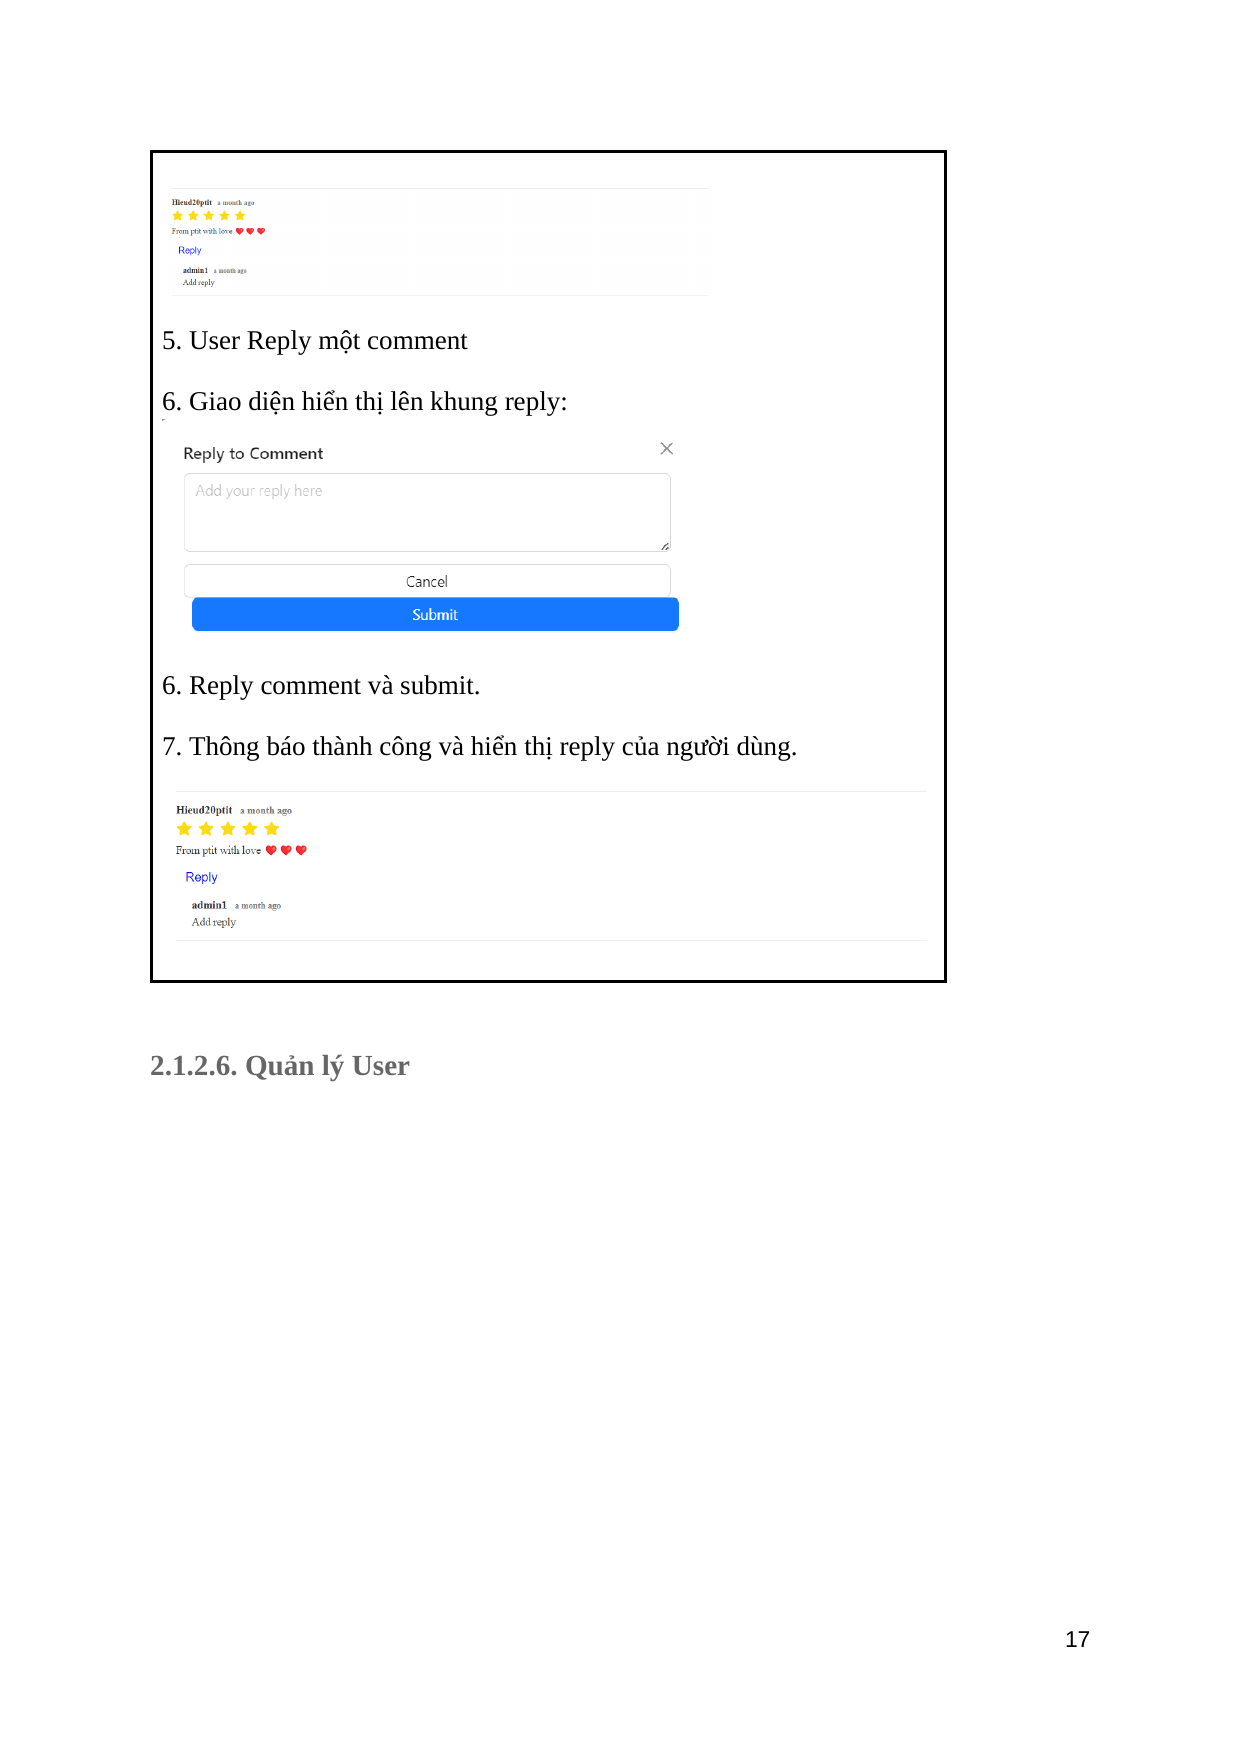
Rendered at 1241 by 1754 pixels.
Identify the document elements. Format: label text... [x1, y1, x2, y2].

picture [161, 419, 687, 641]
picture [161, 790, 934, 941]
picture [161, 188, 713, 296]
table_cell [153, 153, 944, 980]
subtitle 2.1.2.6. Quản lý User [150, 1048, 1090, 1081]
